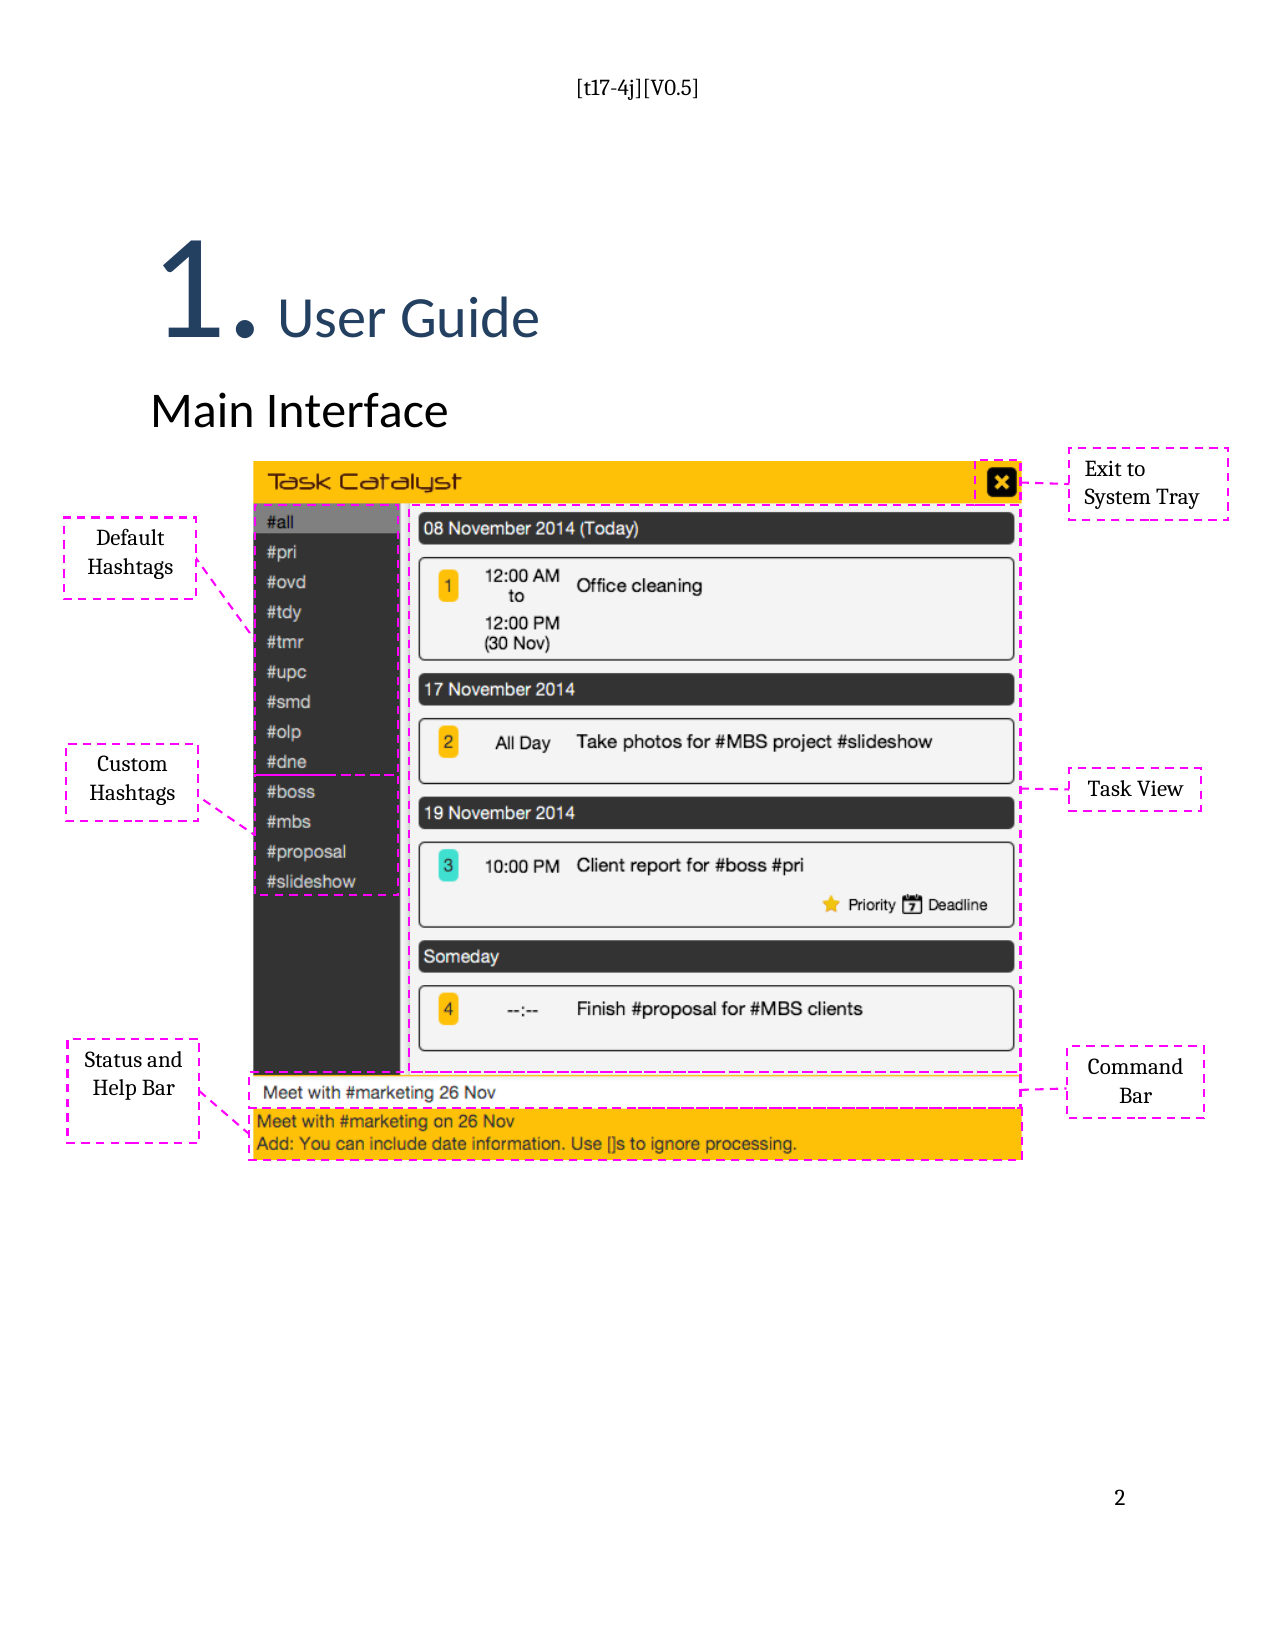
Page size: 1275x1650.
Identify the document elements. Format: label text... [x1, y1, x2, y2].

picture [253, 461, 1022, 1160]
text Main Interface [150, 379, 1125, 440]
subtitle 1. User Guide [150, 192, 1125, 375]
